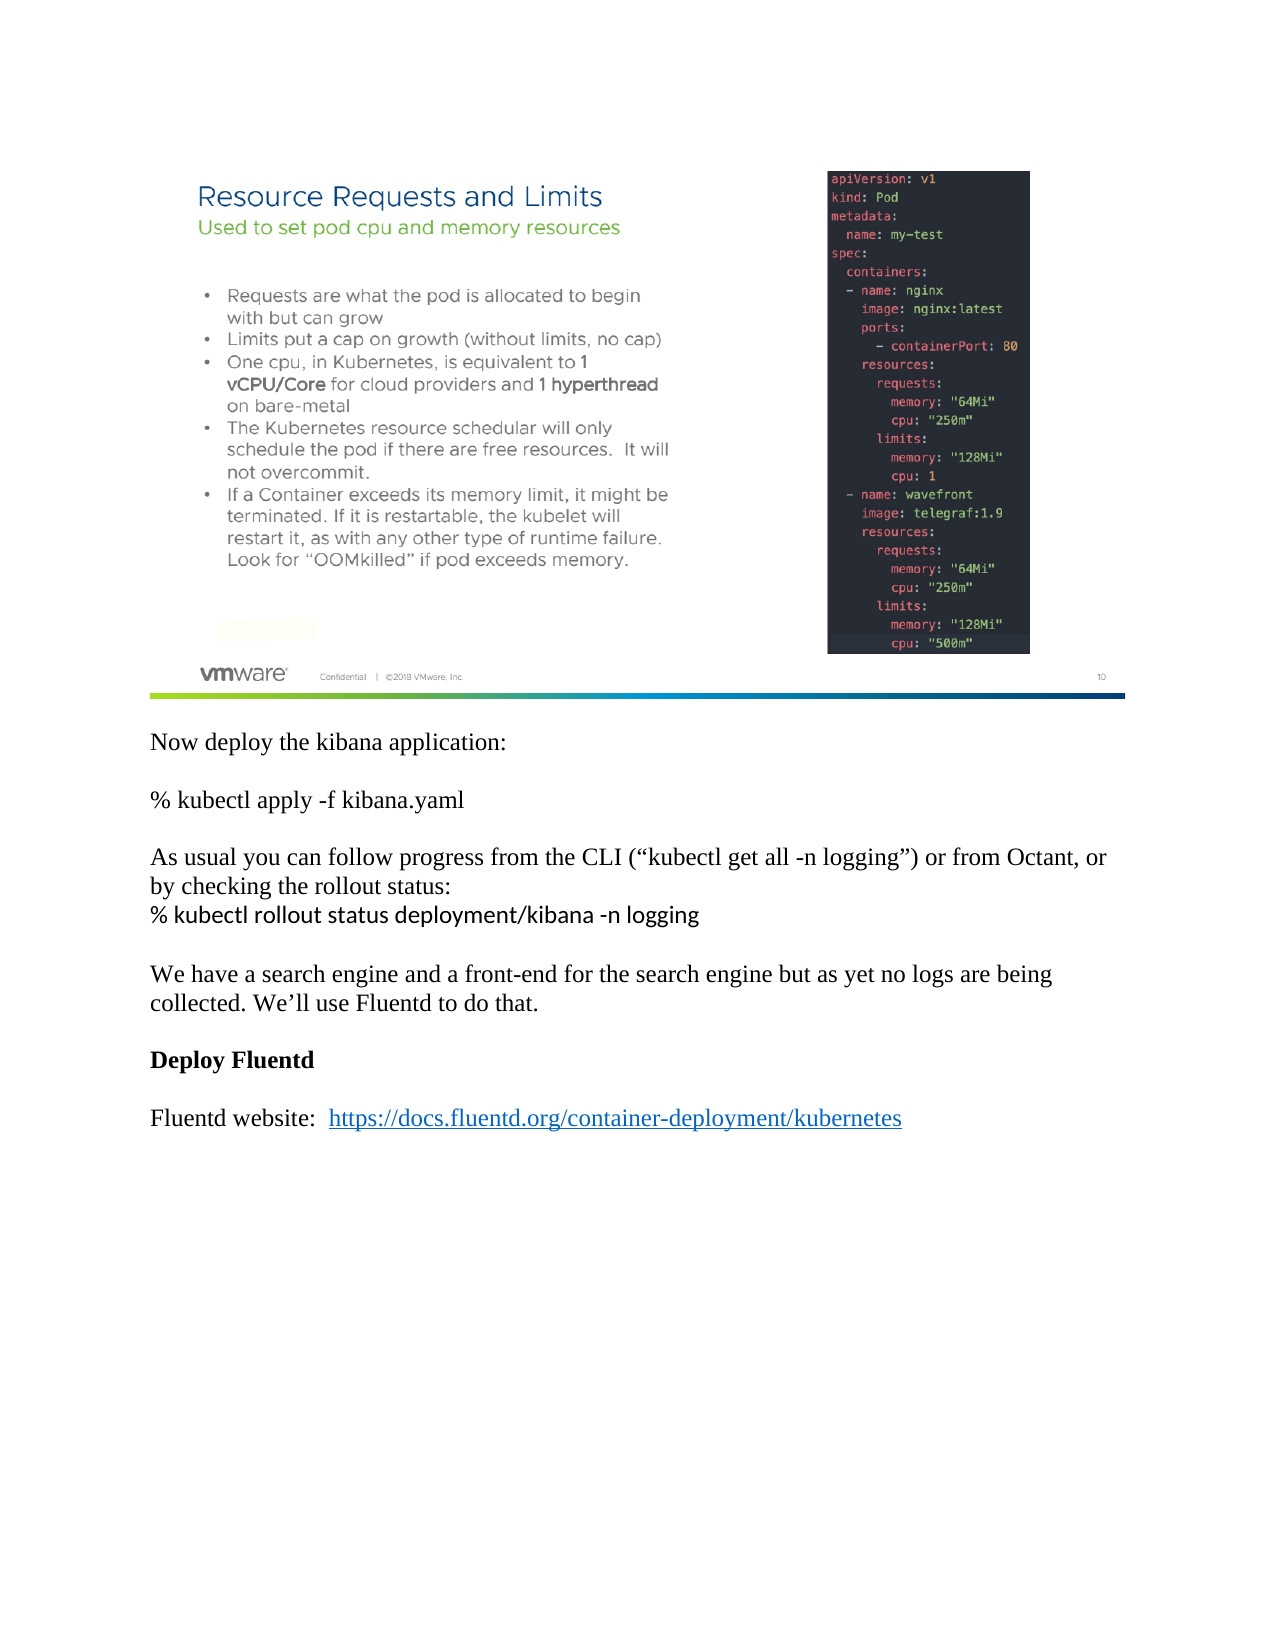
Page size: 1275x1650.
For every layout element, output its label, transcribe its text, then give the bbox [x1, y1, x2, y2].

text As usual you can follow progress from the CLI (“kubectl get all -n logging”) or from Octant, or by checking the rollout status: [150, 842, 1125, 900]
text % kubectl apply -f kibana.yaml [150, 785, 1125, 813]
text Now deploy the kibana application: [150, 727, 1125, 756]
text Deploy Fluentd [150, 1045, 1125, 1074]
text % kubectl rollout status deployment/kibana -n logging [150, 900, 1125, 930]
text We have a search engine and a front-end for the search engine but as yet no logs are being collected. We’ll use Fluentd to do that. [150, 959, 1125, 1016]
text Fluentd website: https://docs.fluentd.org/container-deployment/kubernetes [150, 1103, 1125, 1131]
